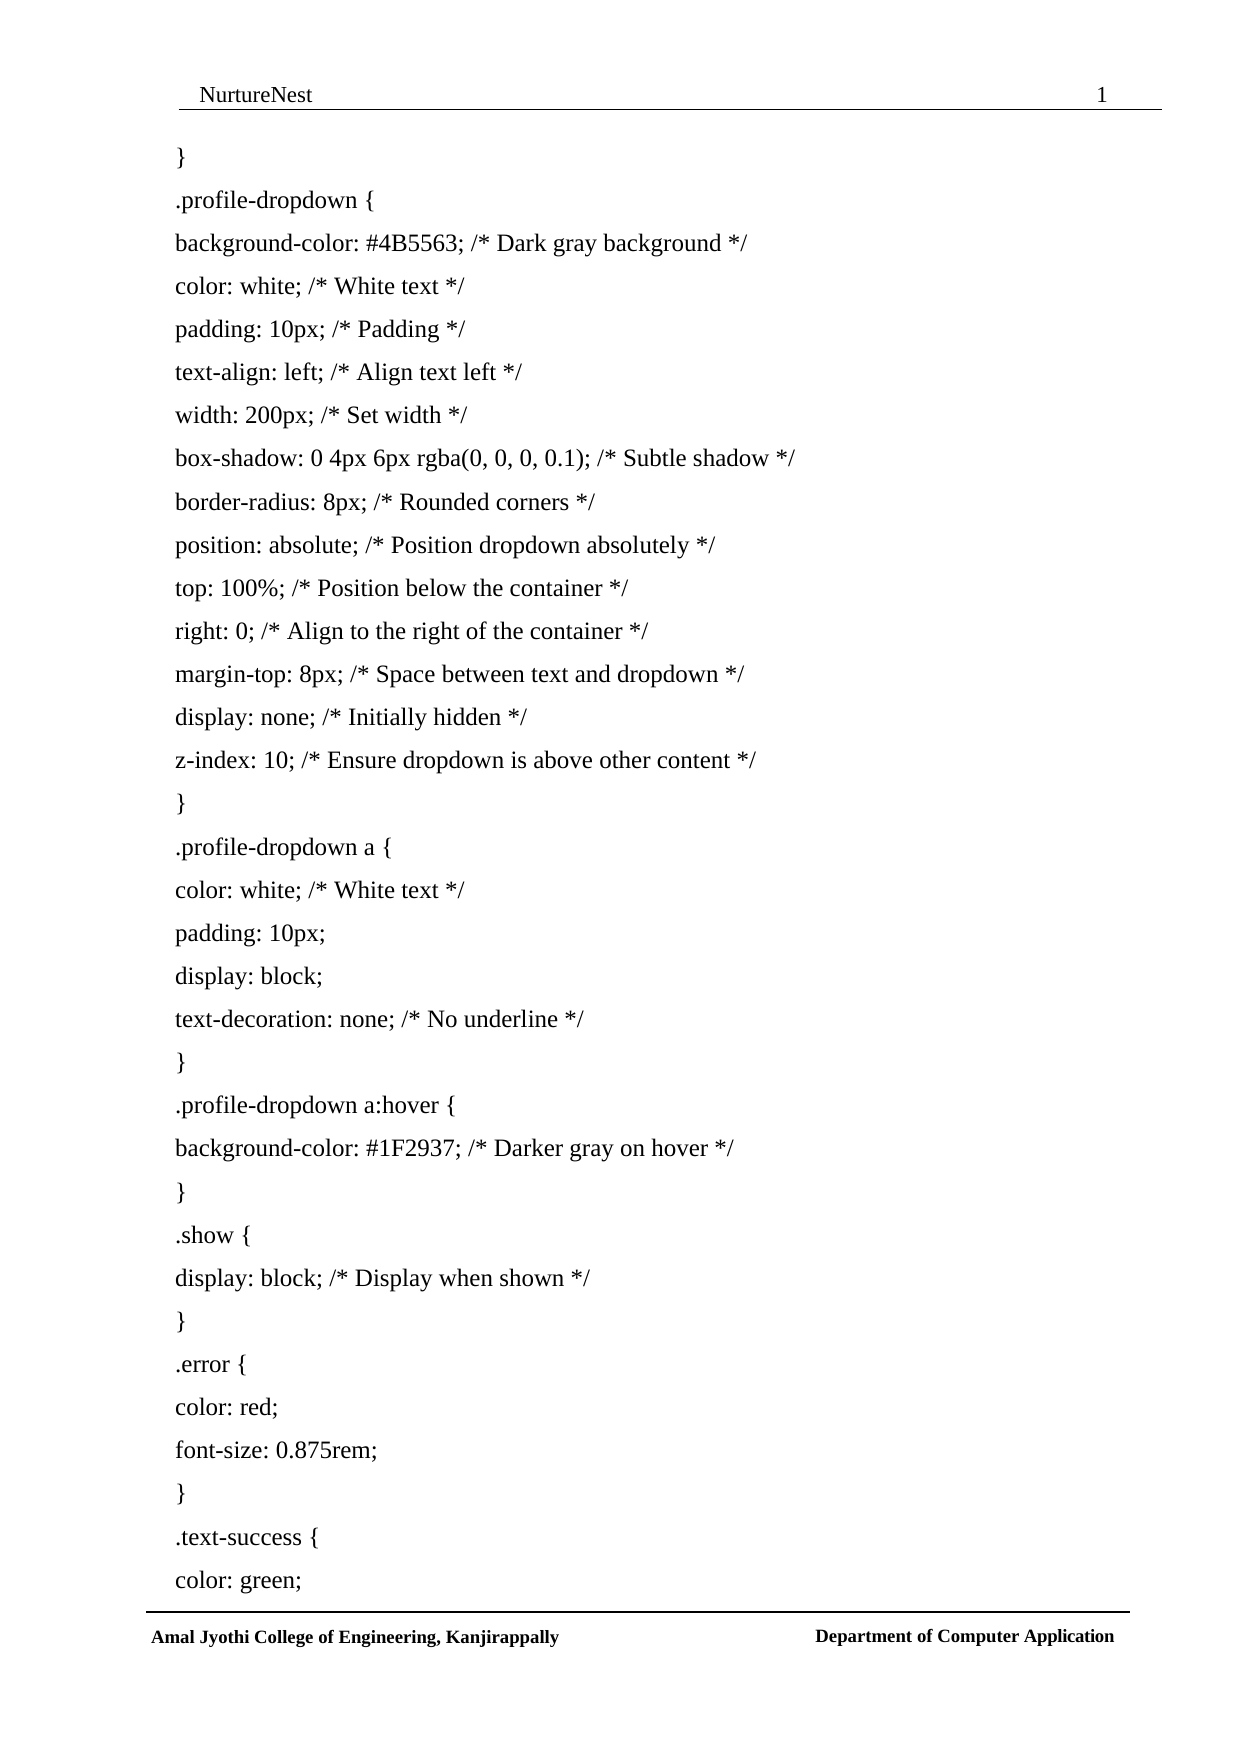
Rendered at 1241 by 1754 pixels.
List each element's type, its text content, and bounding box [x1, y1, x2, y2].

text .text-success { [175, 1522, 1138, 1550]
text background-color: #1F2937; /* Darker gray on hover */ [175, 1133, 1138, 1162]
text } [175, 788, 1138, 817]
text background-color: #4B5563; /* Dark gray background */ [175, 228, 1138, 257]
text .show { [175, 1220, 1138, 1248]
text } [175, 1177, 1138, 1205]
text color: green; [175, 1565, 1138, 1593]
text padding: 10px; [175, 918, 1138, 947]
text .profile-dropdown { [175, 185, 1138, 213]
text text-decoration: none; /* No underline */ [175, 1004, 1138, 1033]
text } [175, 1047, 1138, 1076]
text } [175, 1306, 1138, 1335]
text right: 0; /* Align to the right of the container */ [175, 616, 1138, 645]
text color: white; /* White text */ [175, 271, 1138, 300]
text .profile-dropdown a:hover { [175, 1090, 1138, 1119]
text z-index: 10; /* Ensure dropdown is above other content */ [175, 745, 1138, 774]
text width: 200px; /* Set width */ [175, 400, 1138, 429]
text display: block; [175, 961, 1138, 990]
text .error { [175, 1349, 1138, 1378]
text color: red; [175, 1392, 1138, 1421]
text border-radius: 8px; /* Rounded corners */ [175, 487, 1138, 515]
text font-size: 0.875rem; [175, 1435, 1138, 1464]
text padding: 10px; /* Padding */ [175, 314, 1138, 343]
text display: none; /* Initially hidden */ [175, 702, 1138, 731]
text } [175, 1478, 1138, 1507]
text position: absolute; /* Position dropdown absolutely */ [175, 530, 1138, 558]
text top: 100%; /* Position below the container */ [175, 573, 1138, 602]
text color: white; /* White text */ [175, 875, 1138, 903]
text box-shadow: 0 4px 6px rgba(0, 0, 0, 0.1); /* Subtle shadow */ [175, 443, 1138, 472]
text } [175, 142, 1138, 170]
text margin-top: 8px; /* Space between text and dropdown */ [175, 659, 1138, 688]
text .profile-dropdown a { [175, 832, 1138, 860]
text text-align: left; /* Align text left */ [175, 357, 1138, 386]
text display: block; /* Display when shown */ [175, 1263, 1138, 1292]
